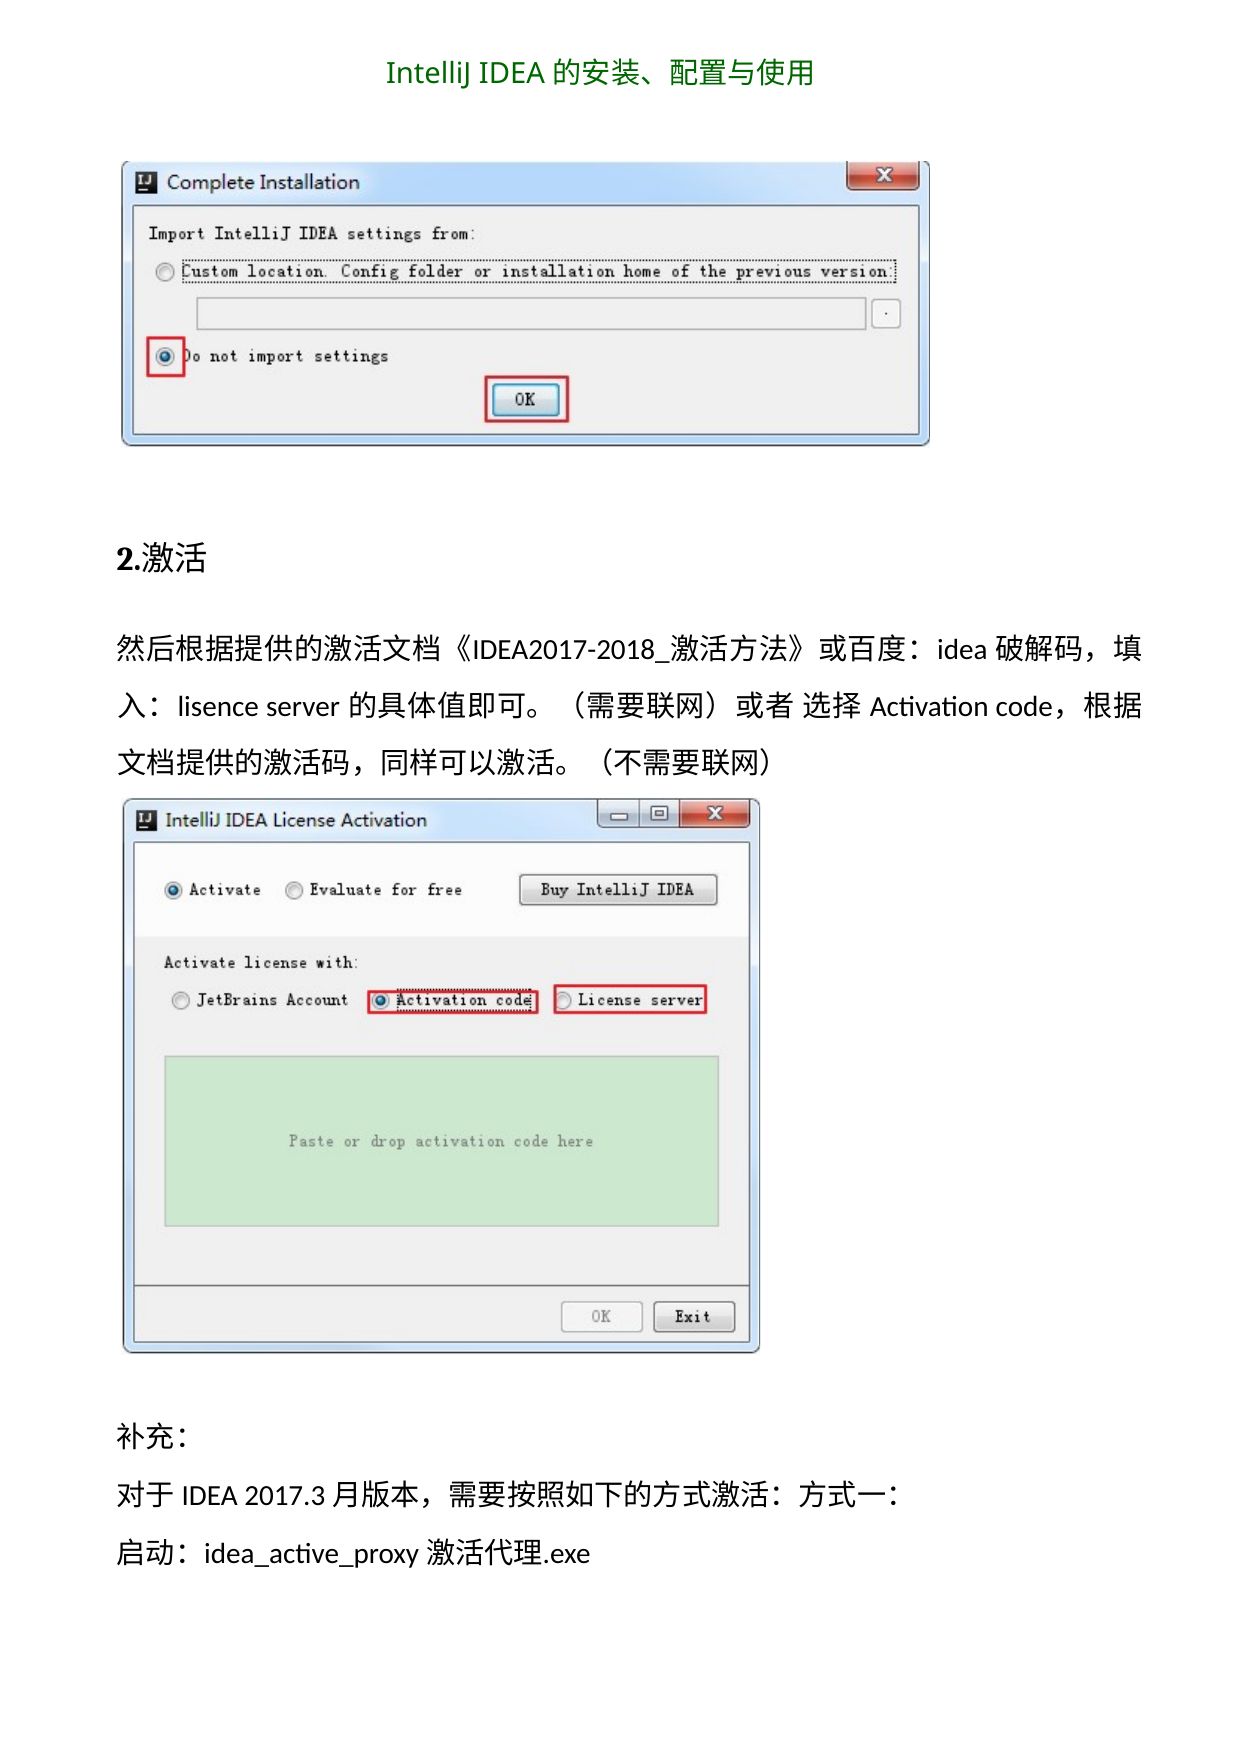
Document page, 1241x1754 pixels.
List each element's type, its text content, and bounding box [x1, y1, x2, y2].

text 对于 IDEA 2017.3 月版本，需要按照如下的方式激活：方式一： [116, 1471, 933, 1513]
picture [120, 161, 930, 448]
text 然后根据提供的激活文档《IDEA2017-2018_激活方法》或百度：idea 破解码，填入：lisence server 的具体值即可。（需要联网）或者 选择 Activation code，根据文档提供的激活码，同样可以激活。（不需要联网） [116, 626, 1143, 782]
text 补充： [116, 1414, 1143, 1456]
text 启动：idea_active_proxy 激活代理.exe [116, 1530, 1143, 1572]
subtitle 2.激活 [116, 532, 1143, 580]
picture [120, 797, 761, 1355]
